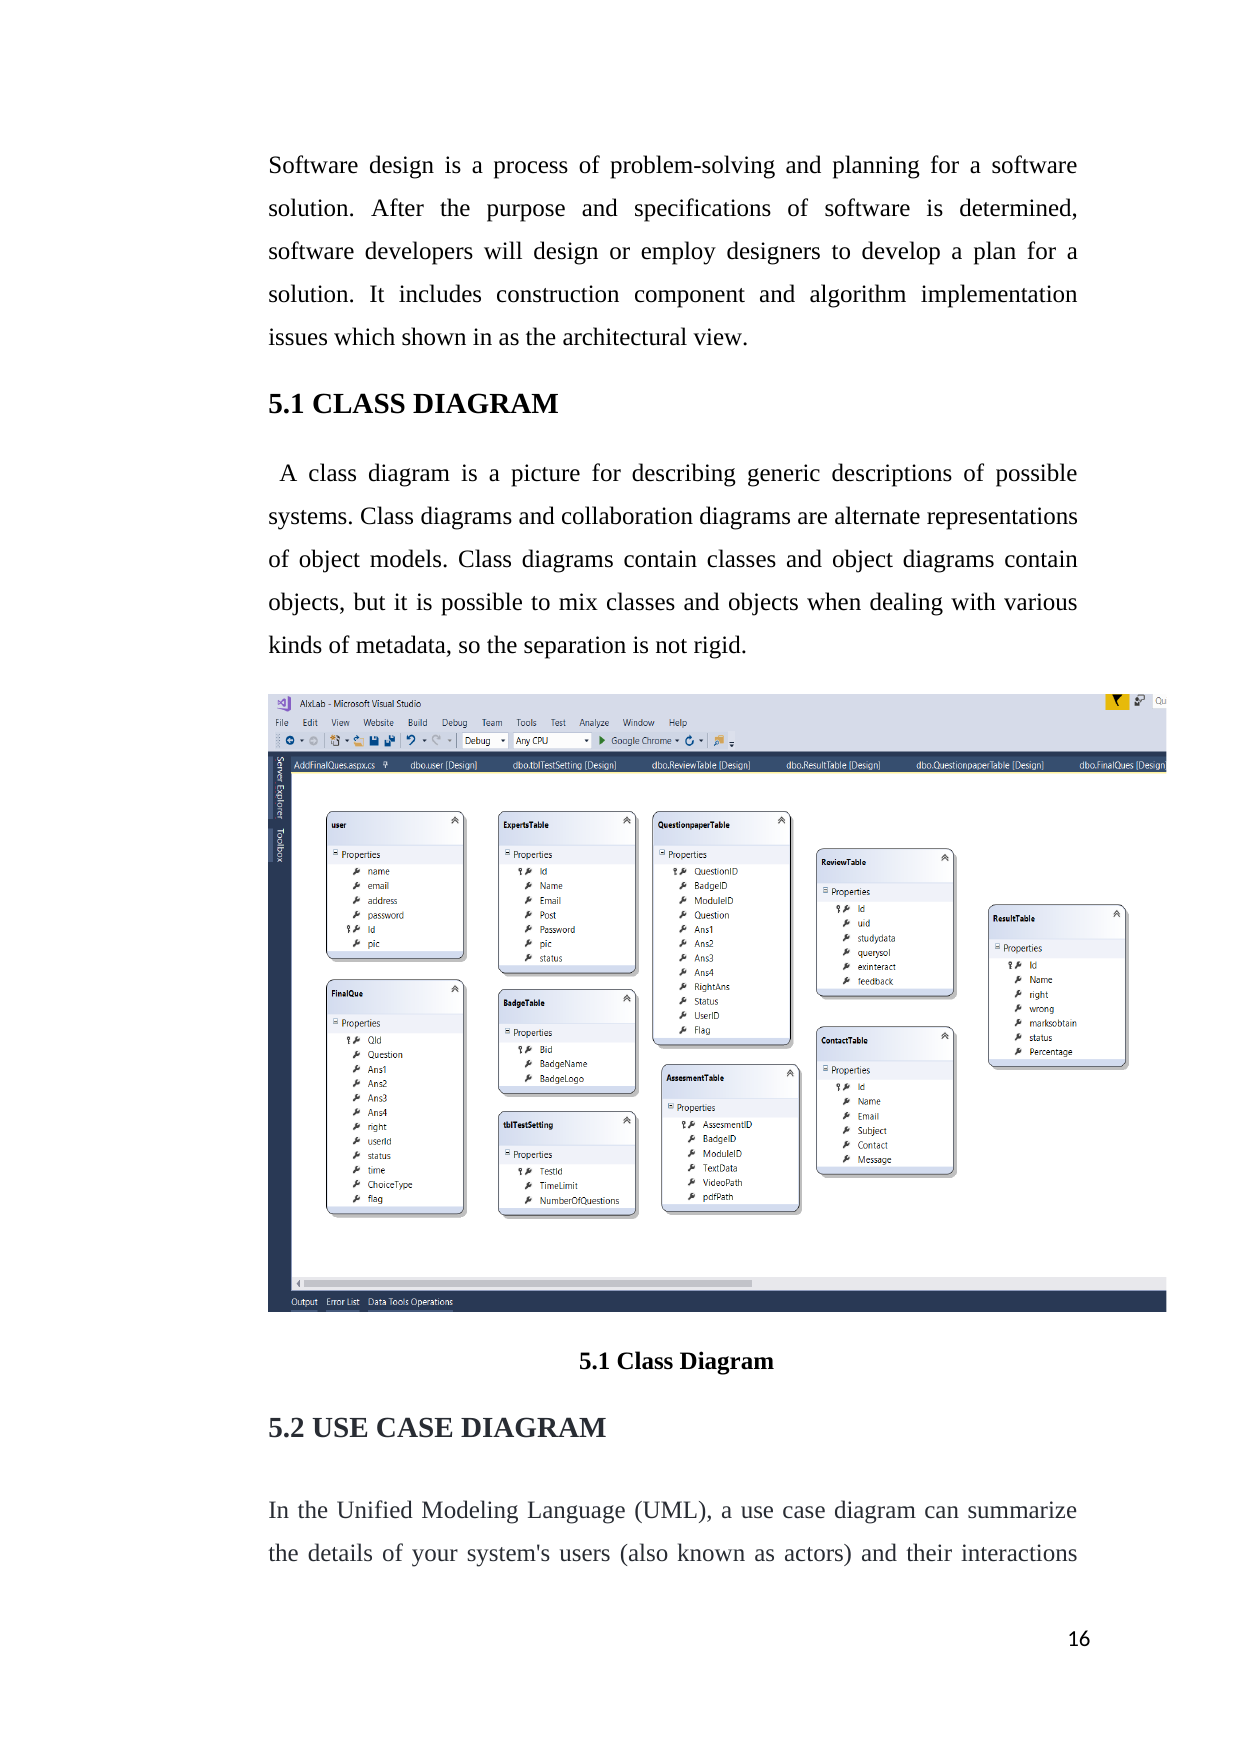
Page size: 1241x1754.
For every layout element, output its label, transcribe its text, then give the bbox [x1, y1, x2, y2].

text 5.1 Class Diagram [268, 1346, 1078, 1374]
picture [268, 694, 1167, 1312]
text Software design is a process of problem-solving and planning for a software solution. After the purpose and specifications of software is determined, software developers will design or employ designers to develop a plan for a solution. It includes construction component and algorithm implementation issues which shown in as the architectural view. [268, 150, 1078, 351]
subtitle 5.2 USE CASE DIAGRAM [193, 1410, 1078, 1443]
text 5.1 CLASS DIAGRAM [193, 386, 1078, 420]
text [268, 1495, 1078, 1567]
text A class diagram is a picture for describing generic descriptions of possible systems. Class diagrams and collaboration diagrams are alternate representations of object models. Class diagrams contain classes and object diagrams contain objects, but it is possible to mix classes and objects when dealing with various kinds of metadata, so the separation is not rigid. [268, 458, 1078, 659]
